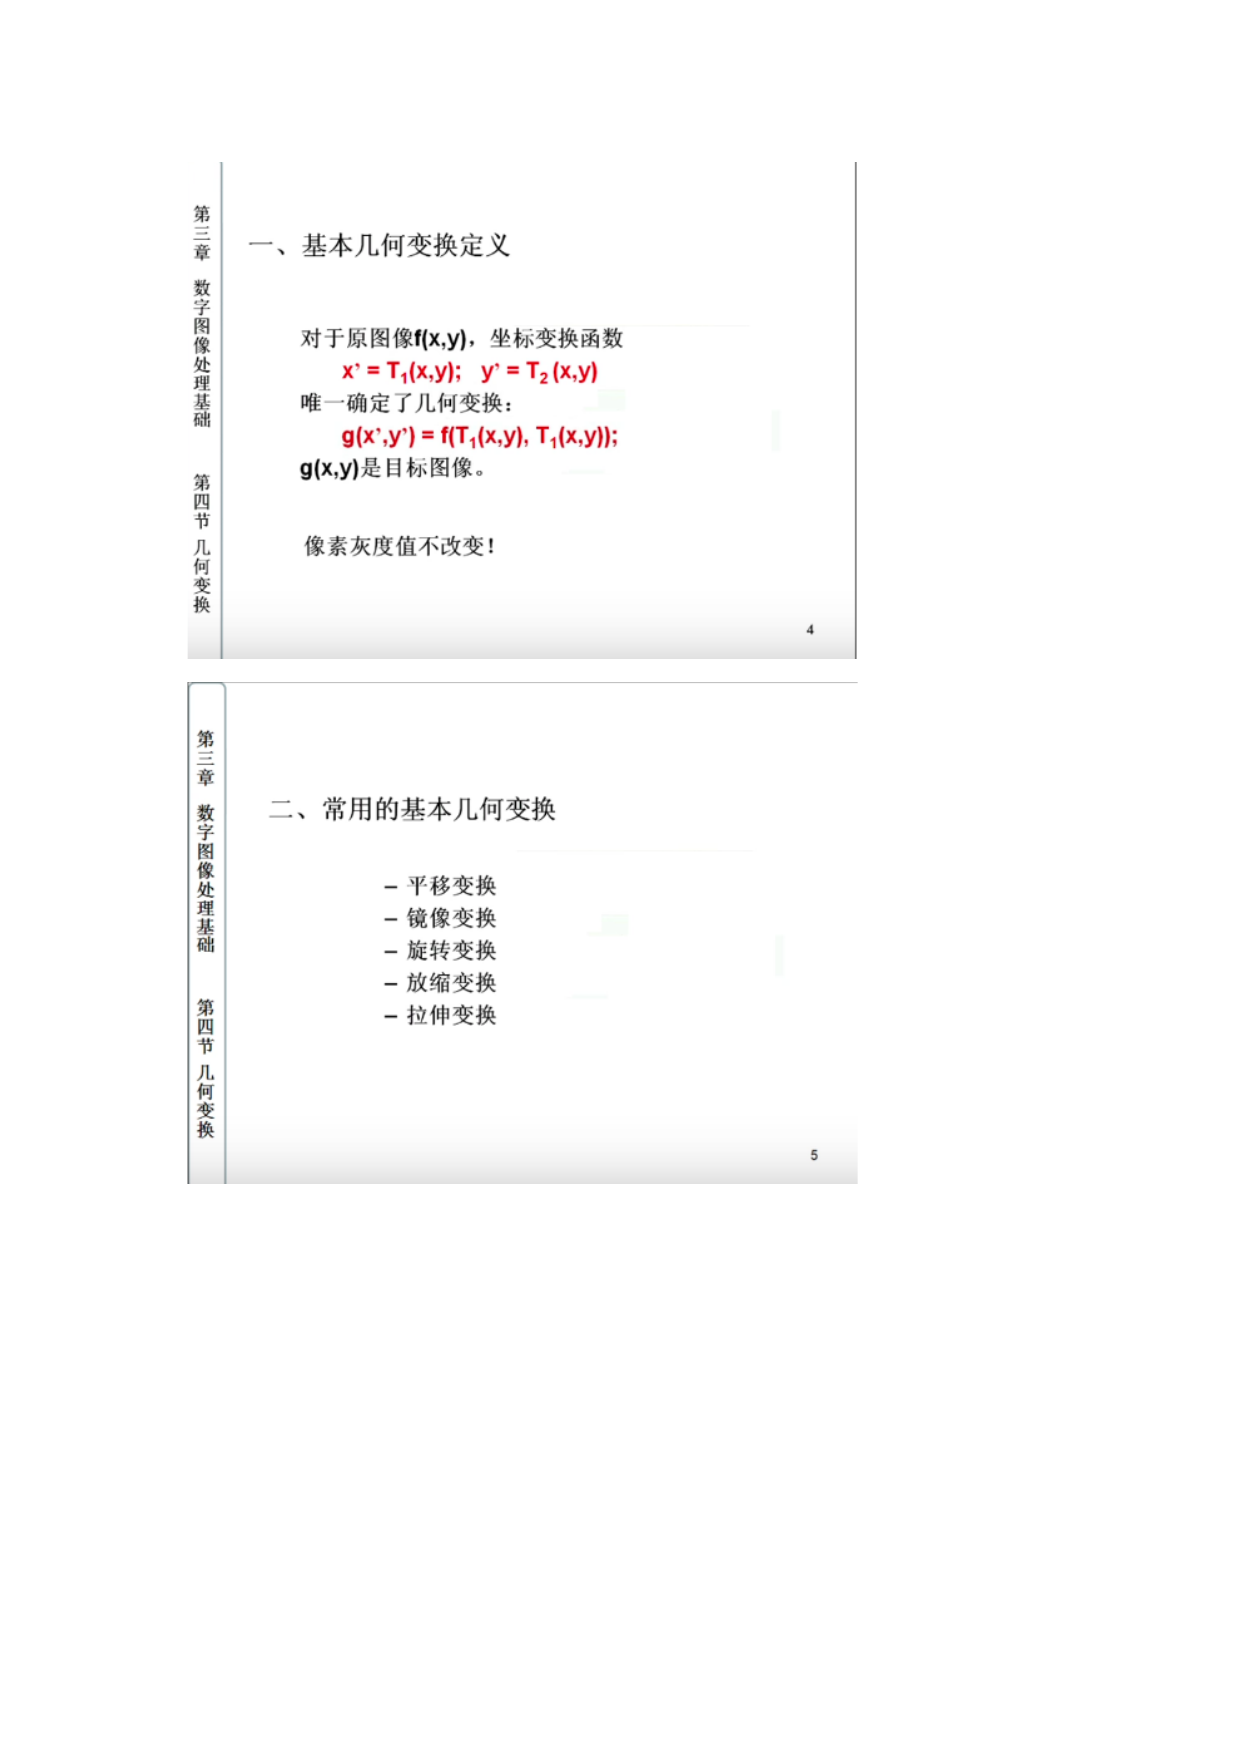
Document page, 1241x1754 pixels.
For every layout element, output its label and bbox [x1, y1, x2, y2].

picture [187, 682, 858, 1184]
picture [187, 162, 857, 659]
